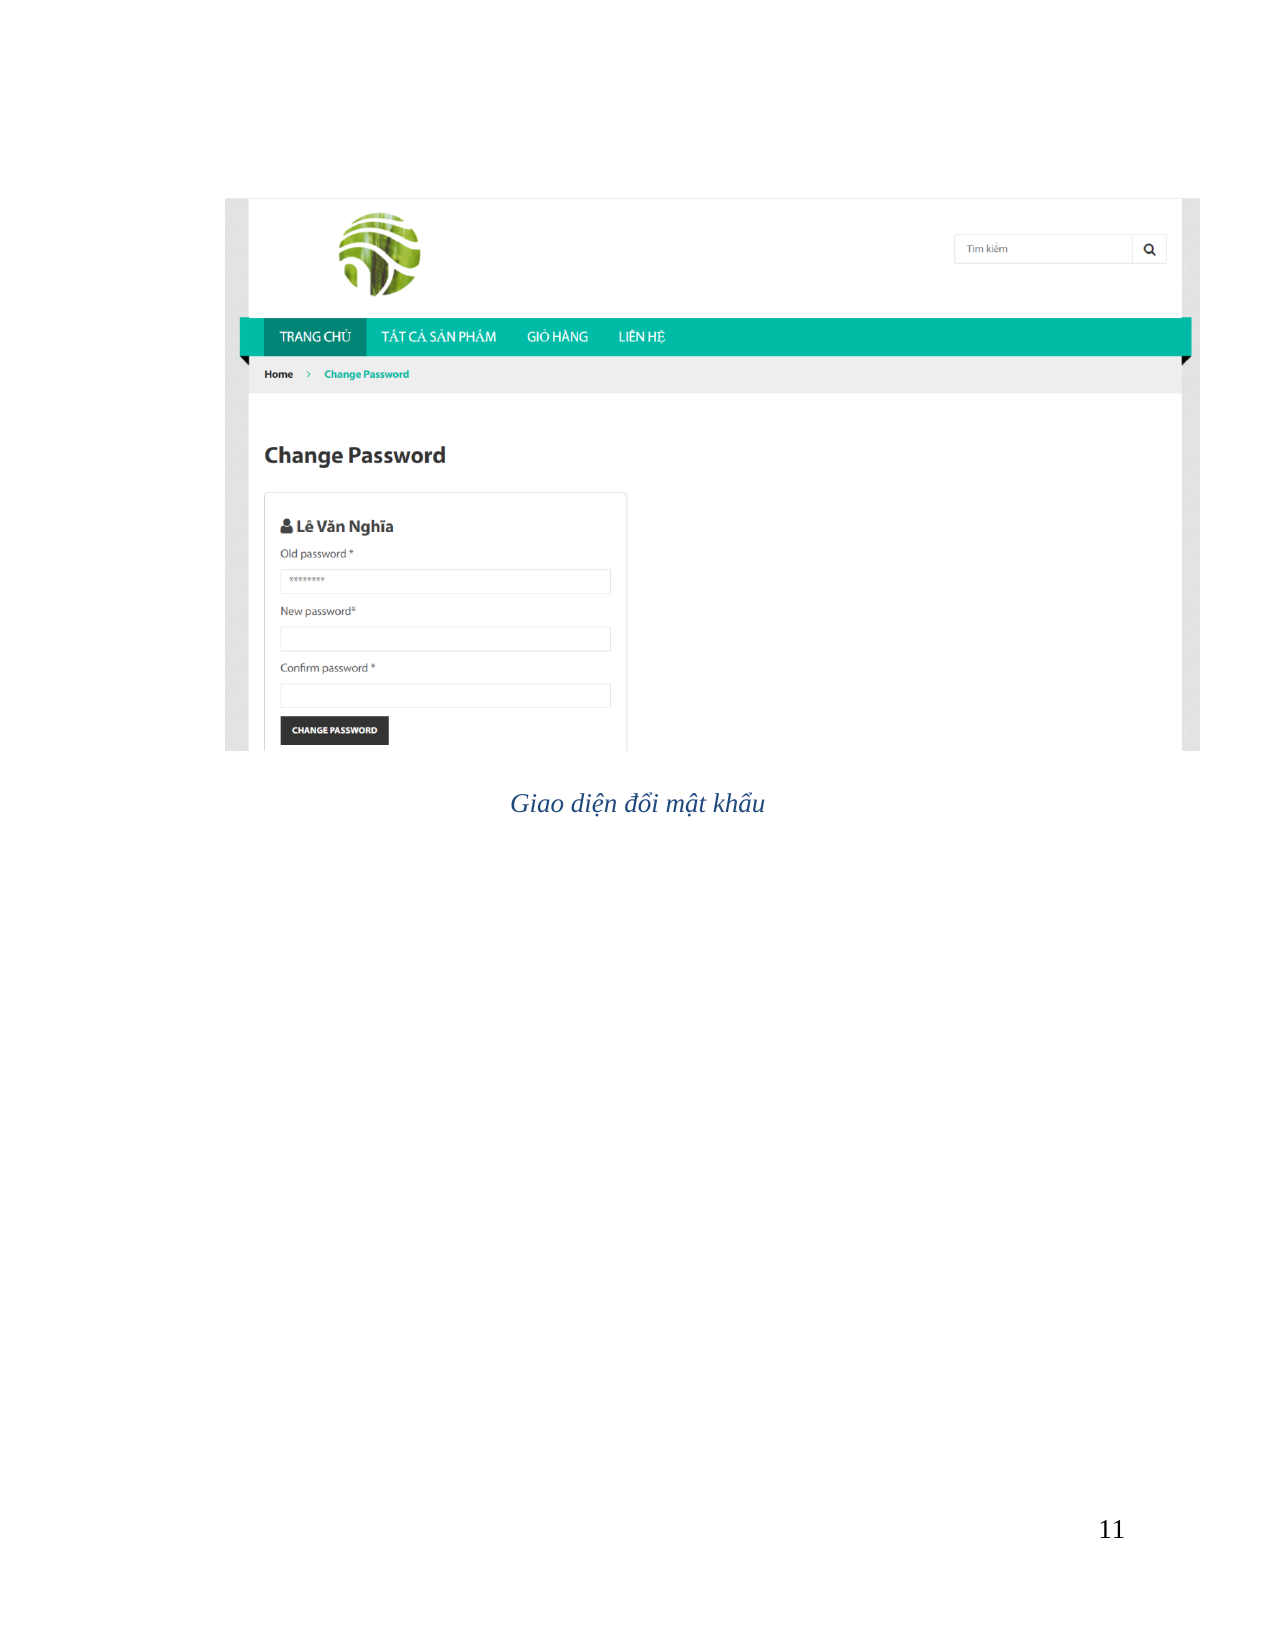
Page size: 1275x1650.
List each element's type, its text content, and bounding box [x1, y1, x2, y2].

text Giao diện đổi mật khẩu [150, 787, 1125, 818]
picture [225, 196, 1200, 751]
